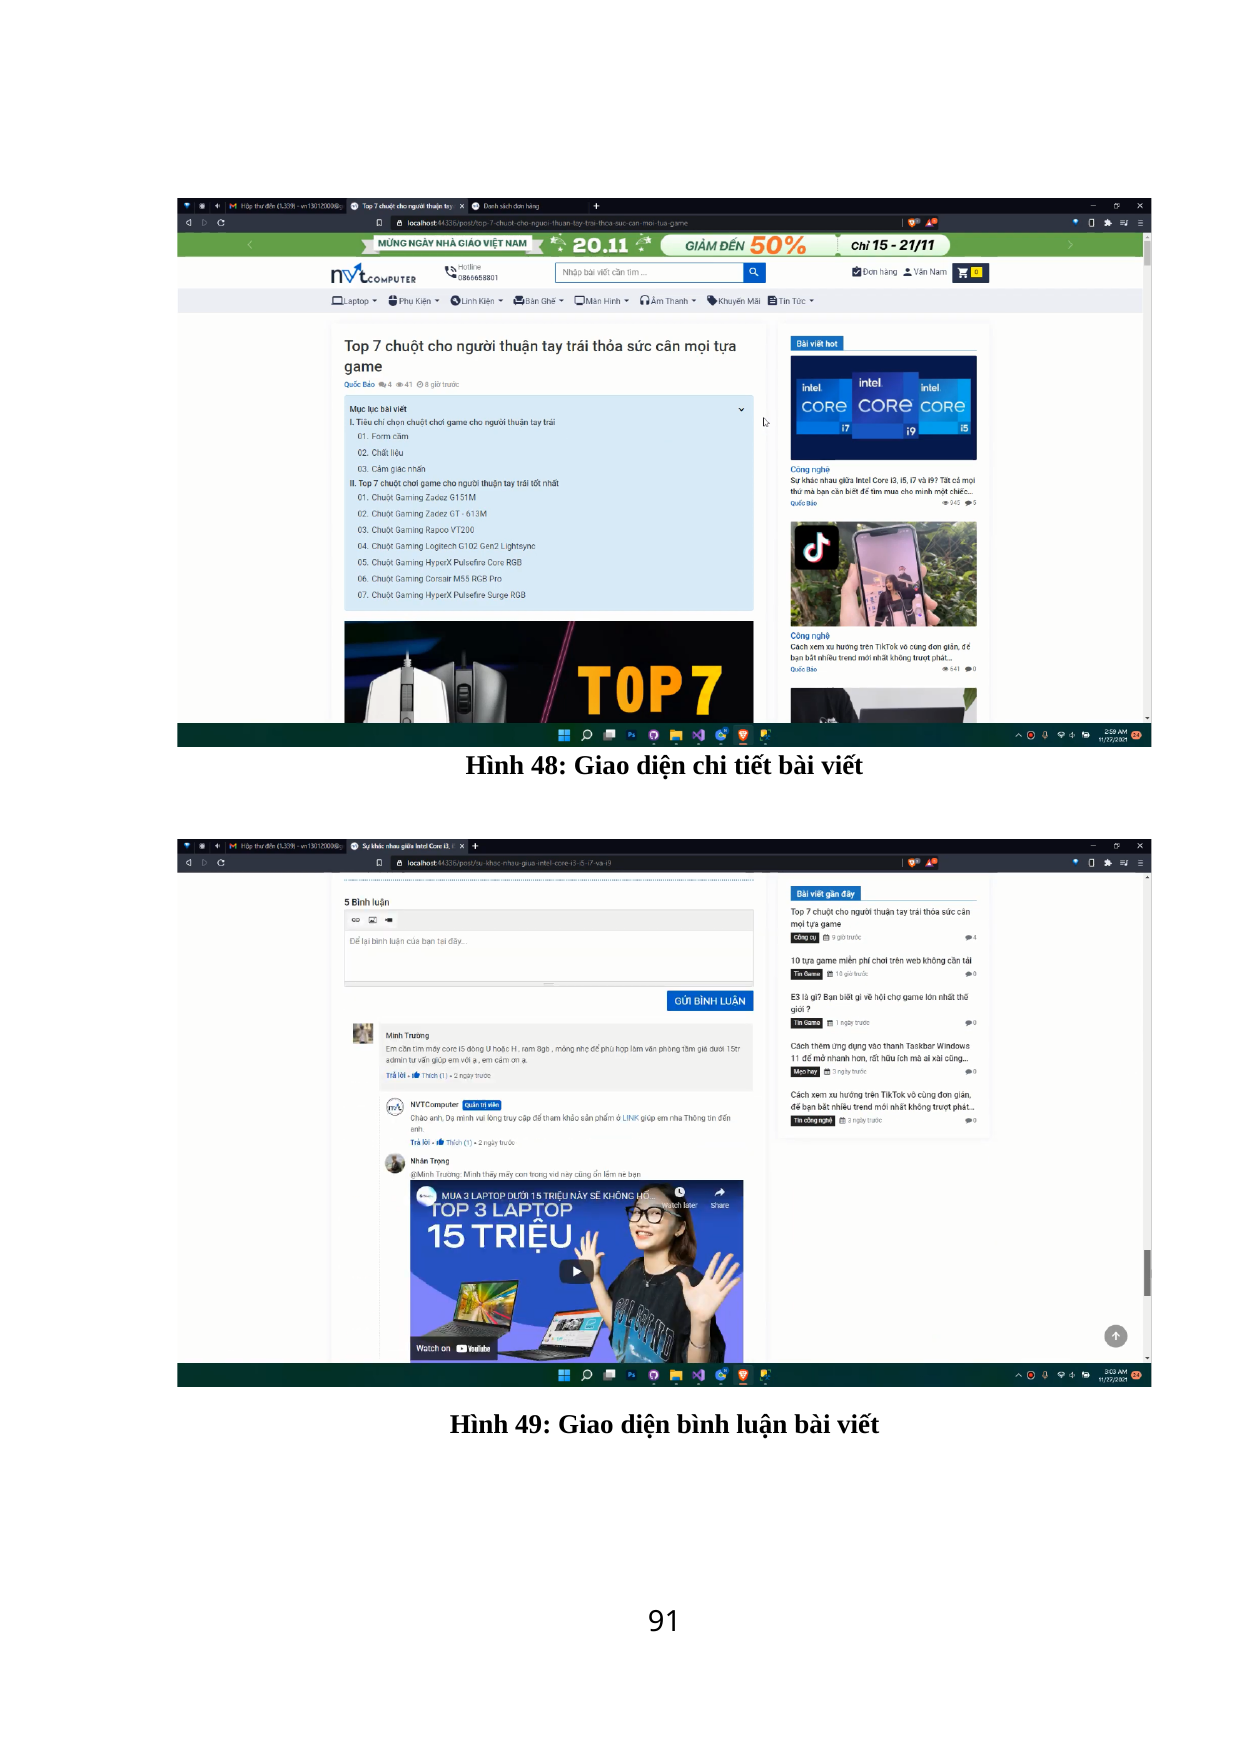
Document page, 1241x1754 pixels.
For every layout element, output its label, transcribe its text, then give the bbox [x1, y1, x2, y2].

text Hình 49: Giao diện bình luận bài viết [177, 1387, 1152, 1439]
picture [177, 839, 1152, 1387]
picture [177, 198, 1152, 747]
text Hình 48: Giao diện chi tiết bài viết [177, 747, 1152, 780]
